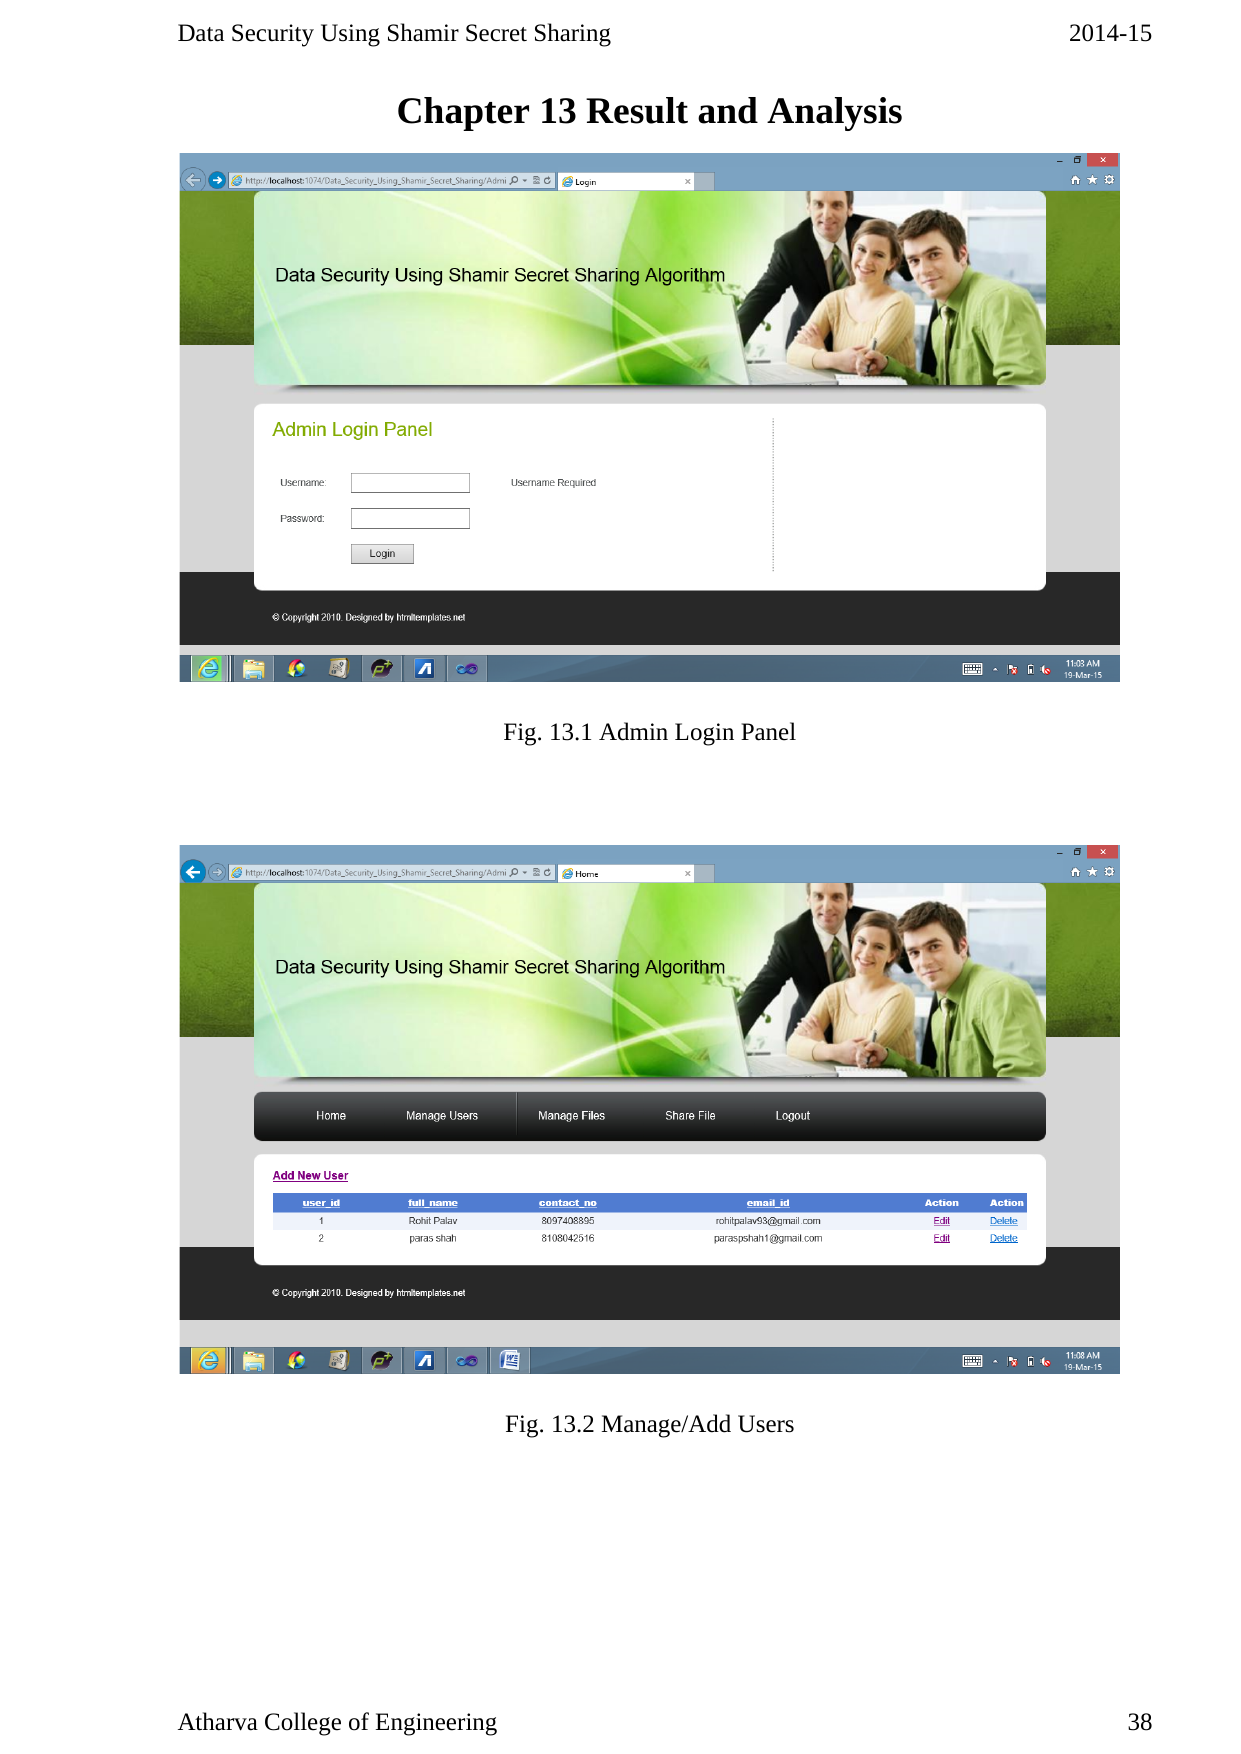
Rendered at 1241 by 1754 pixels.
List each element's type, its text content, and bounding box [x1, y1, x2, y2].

picture [179, 845, 1120, 1374]
text Chapter 13 Result and Analysis [177, 89, 1122, 132]
text Fig. 13.1 Admin Login Panel [177, 717, 1122, 746]
picture [179, 153, 1120, 682]
text Fig. 13.2 Manage/Add Users [177, 1409, 1122, 1438]
